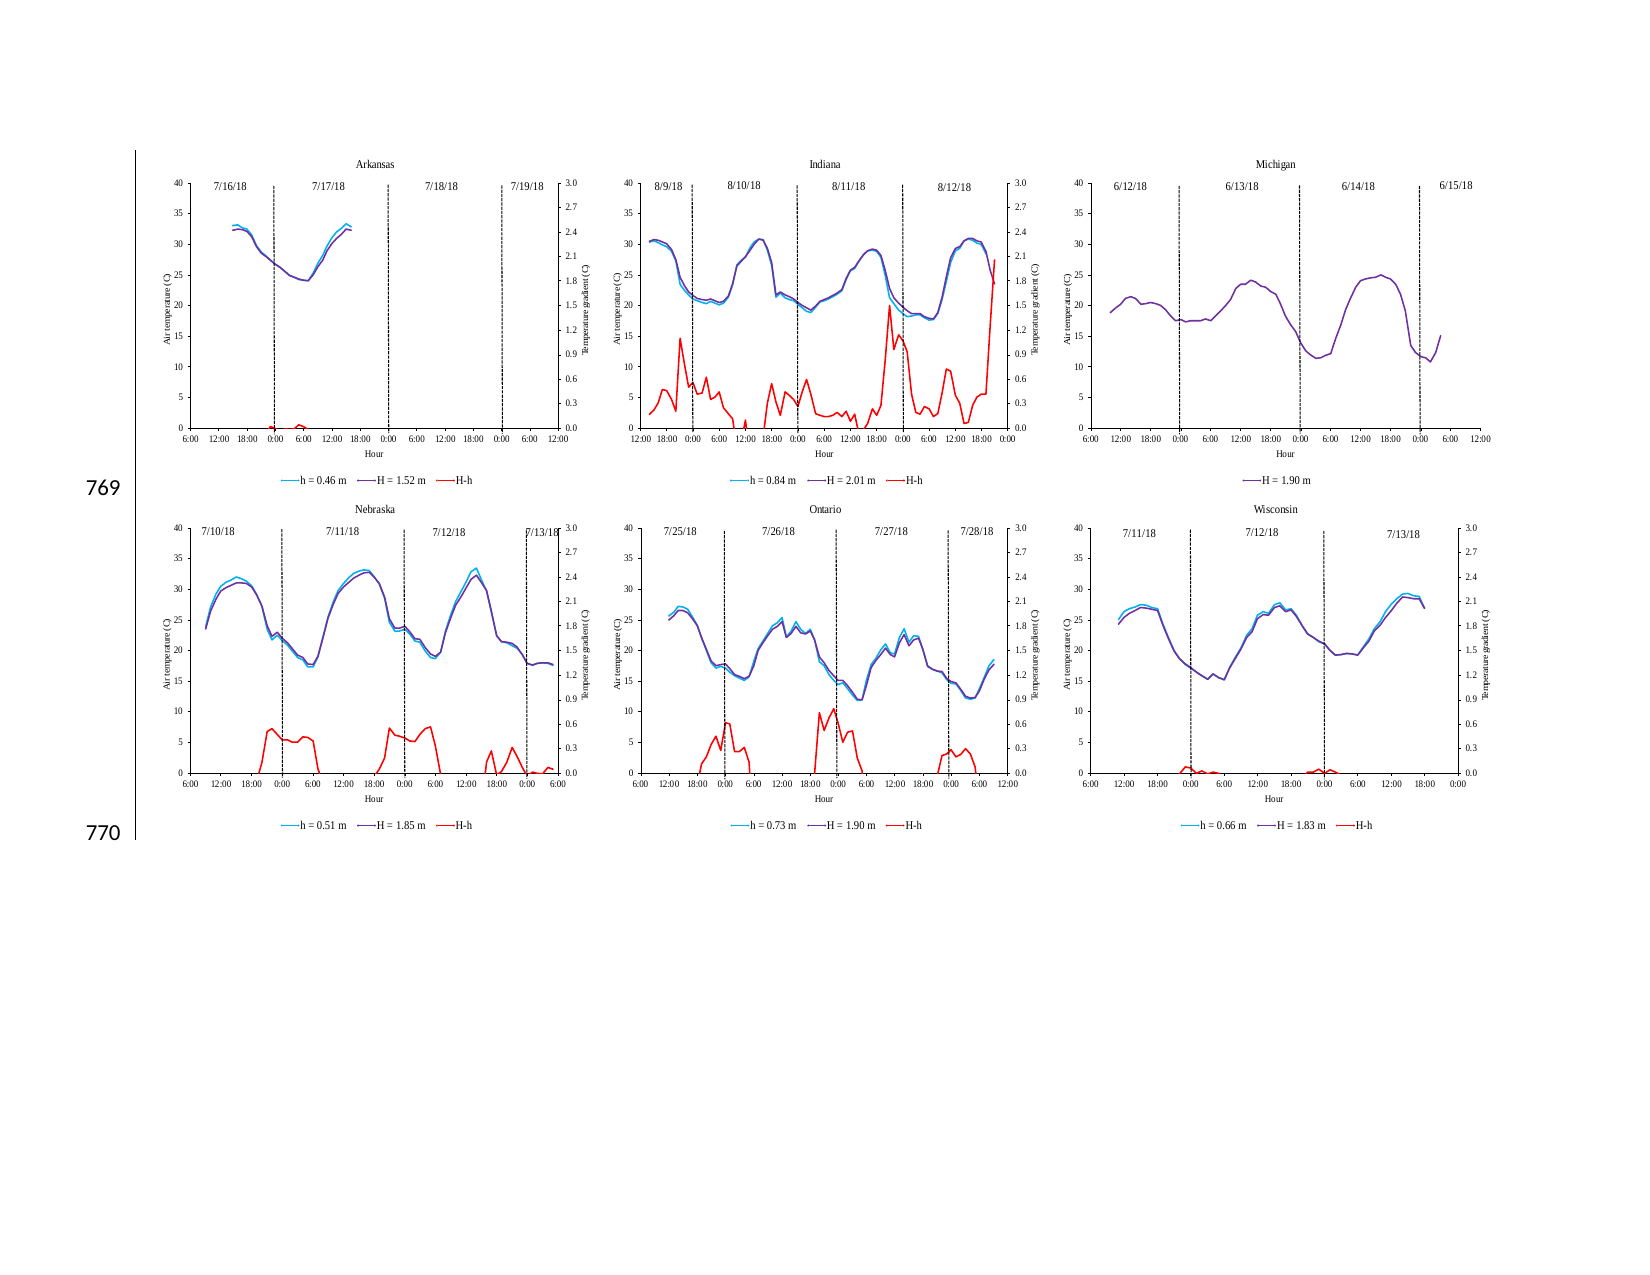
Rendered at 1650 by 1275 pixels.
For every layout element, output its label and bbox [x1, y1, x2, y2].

picture [816, 301, 824, 308]
picture [1238, 637, 1245, 650]
